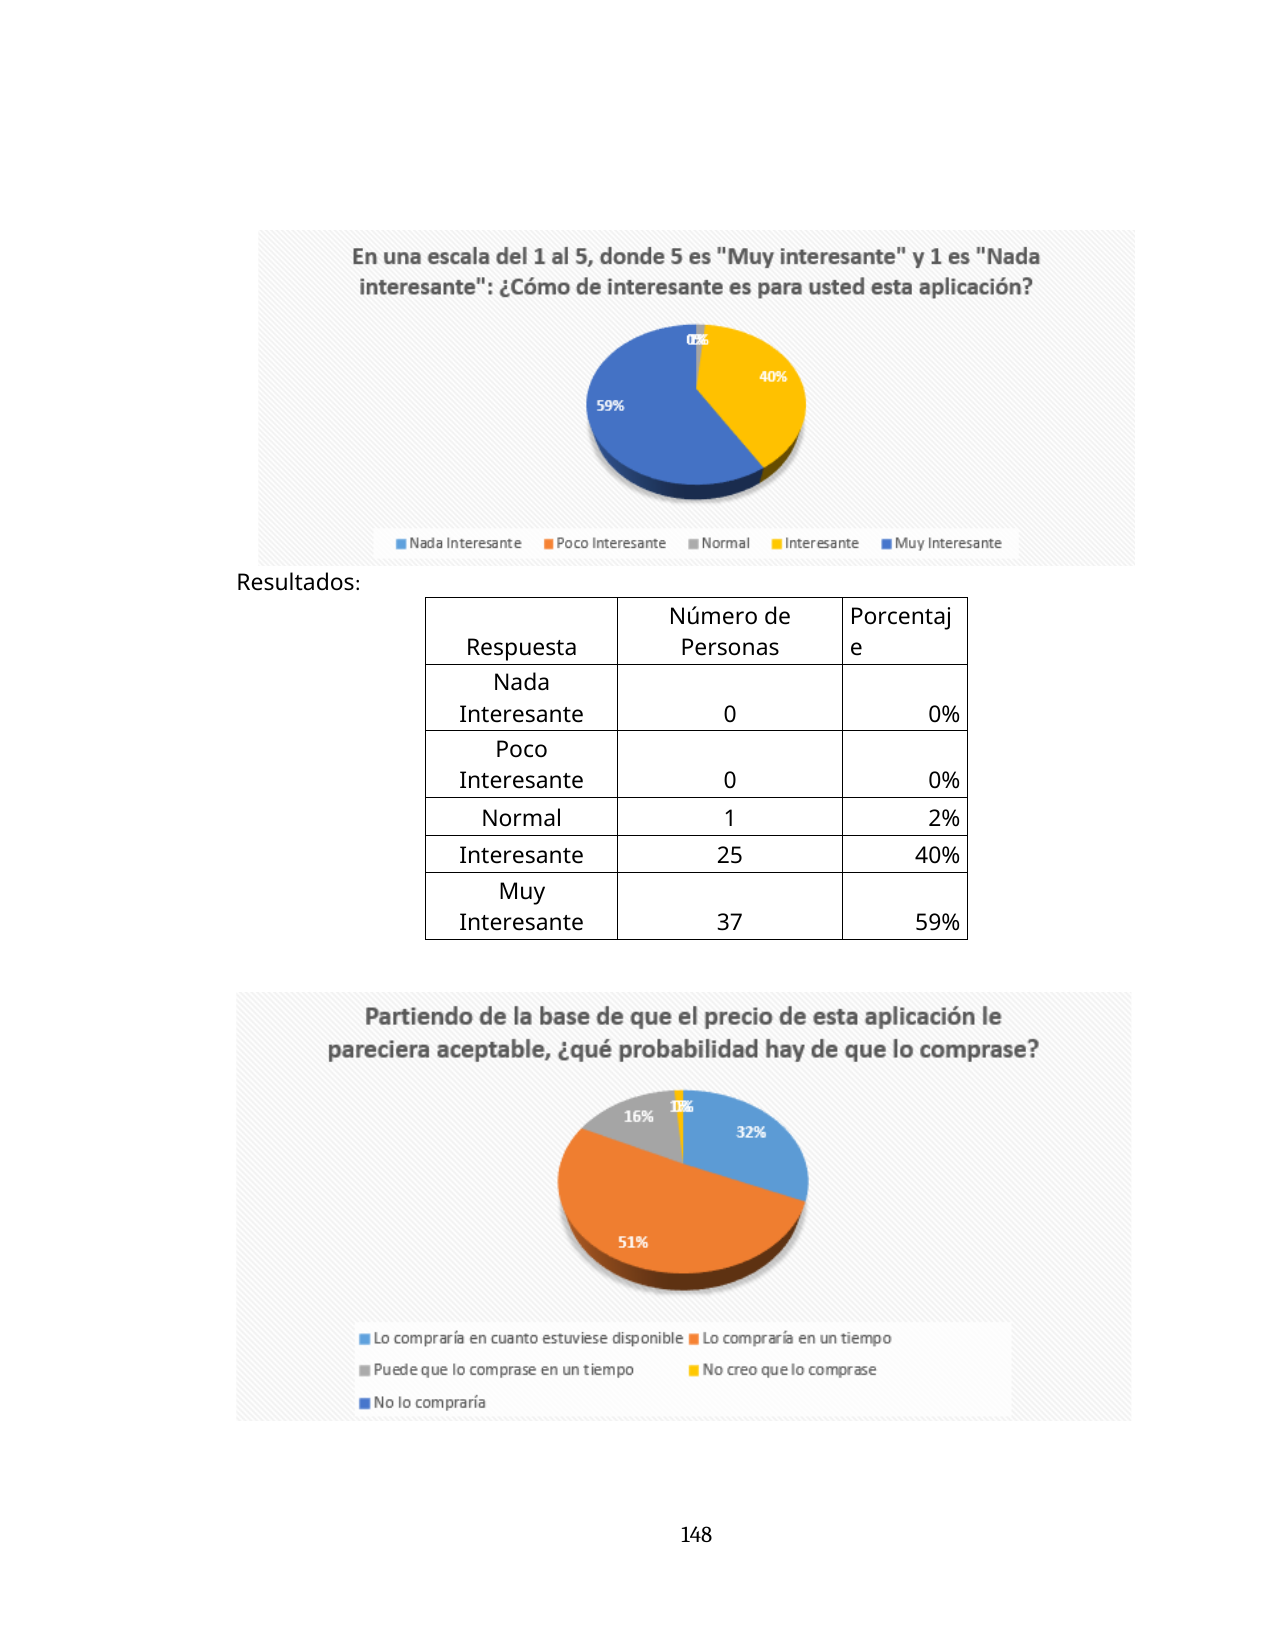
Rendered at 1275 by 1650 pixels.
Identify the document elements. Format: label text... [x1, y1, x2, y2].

table_cell 0 [618, 731, 842, 797]
table_header Porcentaje [843, 598, 967, 664]
picture [236, 992, 1132, 1421]
table_cell 59% [843, 873, 967, 939]
table_header Respuesta [426, 598, 617, 664]
table_cell Nada Interesante [426, 665, 617, 730]
table_cell Interesante [426, 836, 617, 872]
table_cell 2% [843, 798, 967, 834]
table_cell 40% [843, 836, 967, 872]
table_cell 0 [618, 665, 842, 730]
table_cell Muy Interesante [426, 873, 617, 939]
table_cell 0% [843, 731, 967, 797]
table_cell 37 [618, 873, 842, 939]
picture [258, 230, 1135, 566]
table_cell 0% [843, 665, 967, 730]
table_cell 25 [618, 836, 842, 872]
table_header Número de Personas [618, 598, 842, 664]
table_cell 1 [618, 798, 842, 834]
text Resultados: [236, 566, 1157, 597]
table_cell Normal [426, 798, 617, 834]
table_cell Poco Interesante [426, 731, 617, 797]
